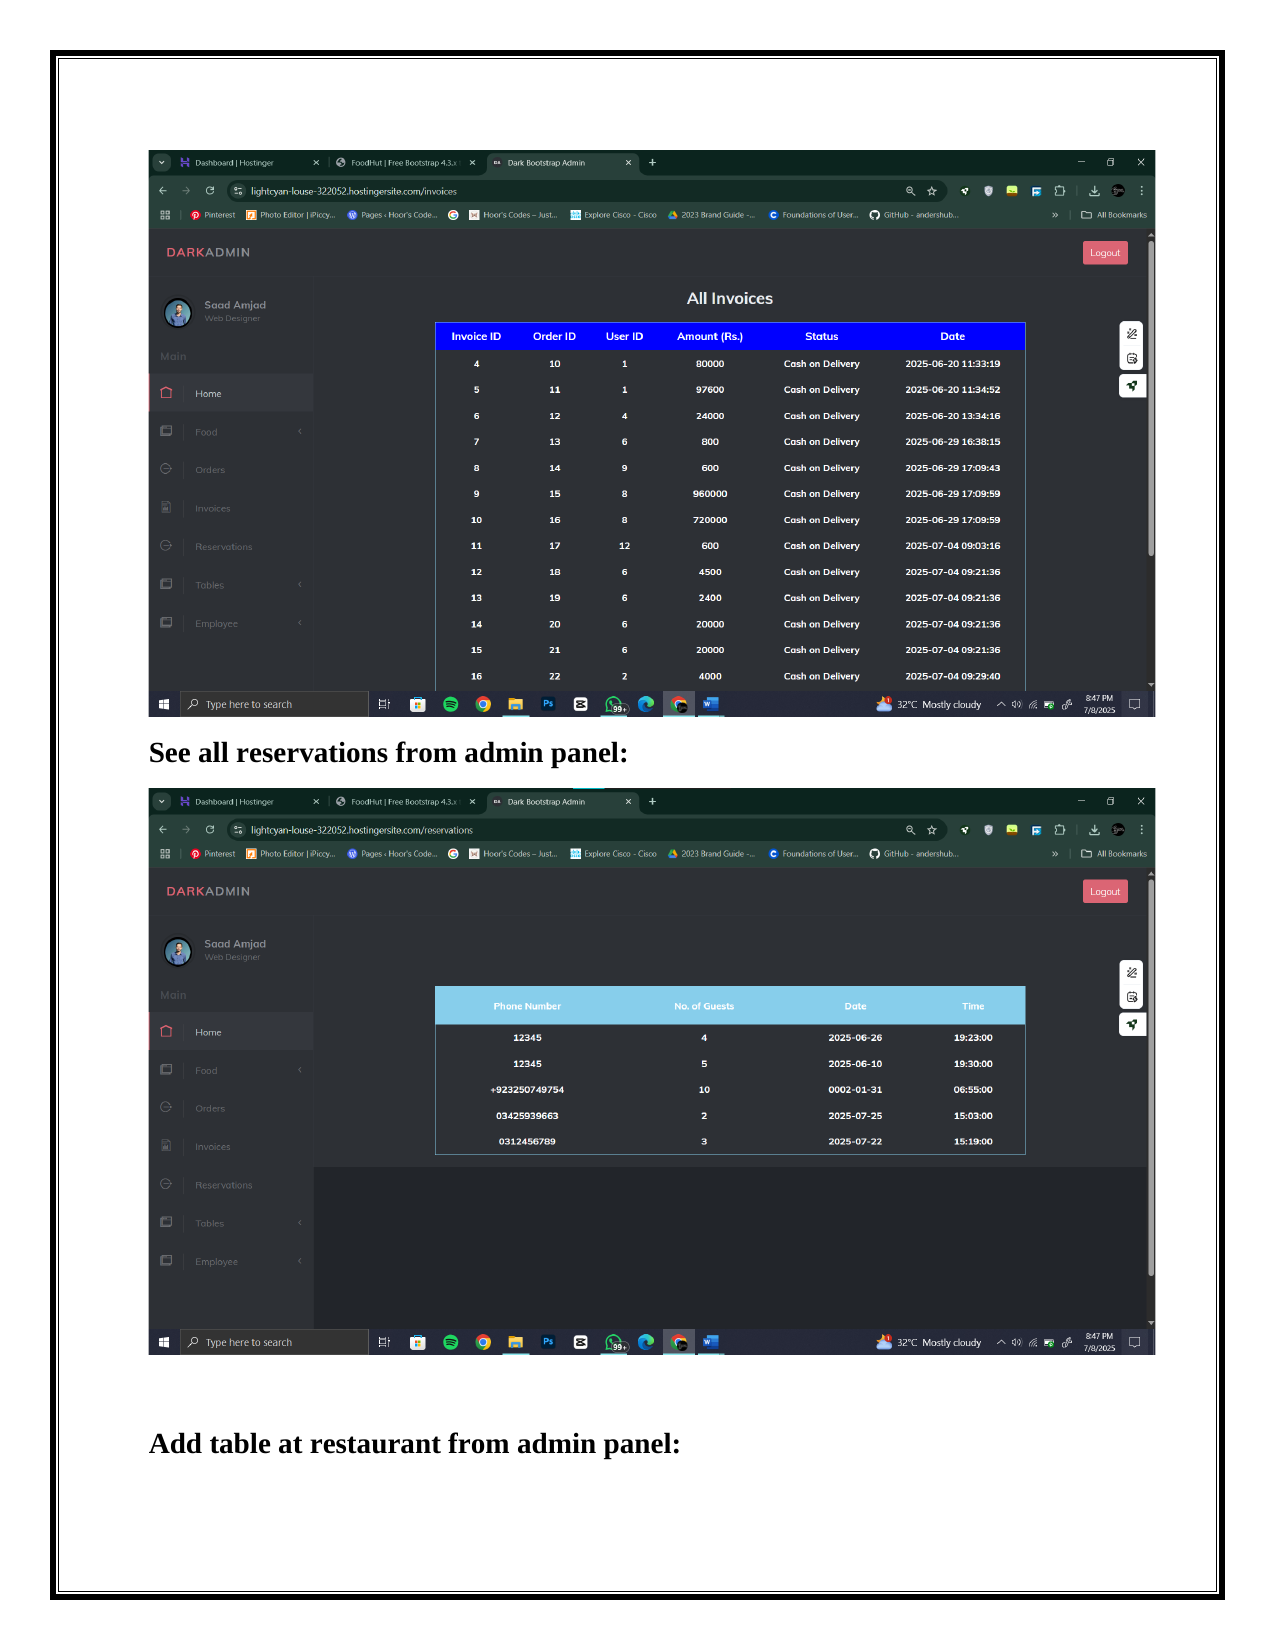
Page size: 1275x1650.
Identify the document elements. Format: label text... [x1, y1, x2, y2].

text See all reservations from admin panel: [148, 735, 1156, 769]
picture [148, 150, 1156, 717]
picture [148, 788, 1156, 1355]
text Add table at restaurant from admin panel: [148, 1426, 1156, 1460]
